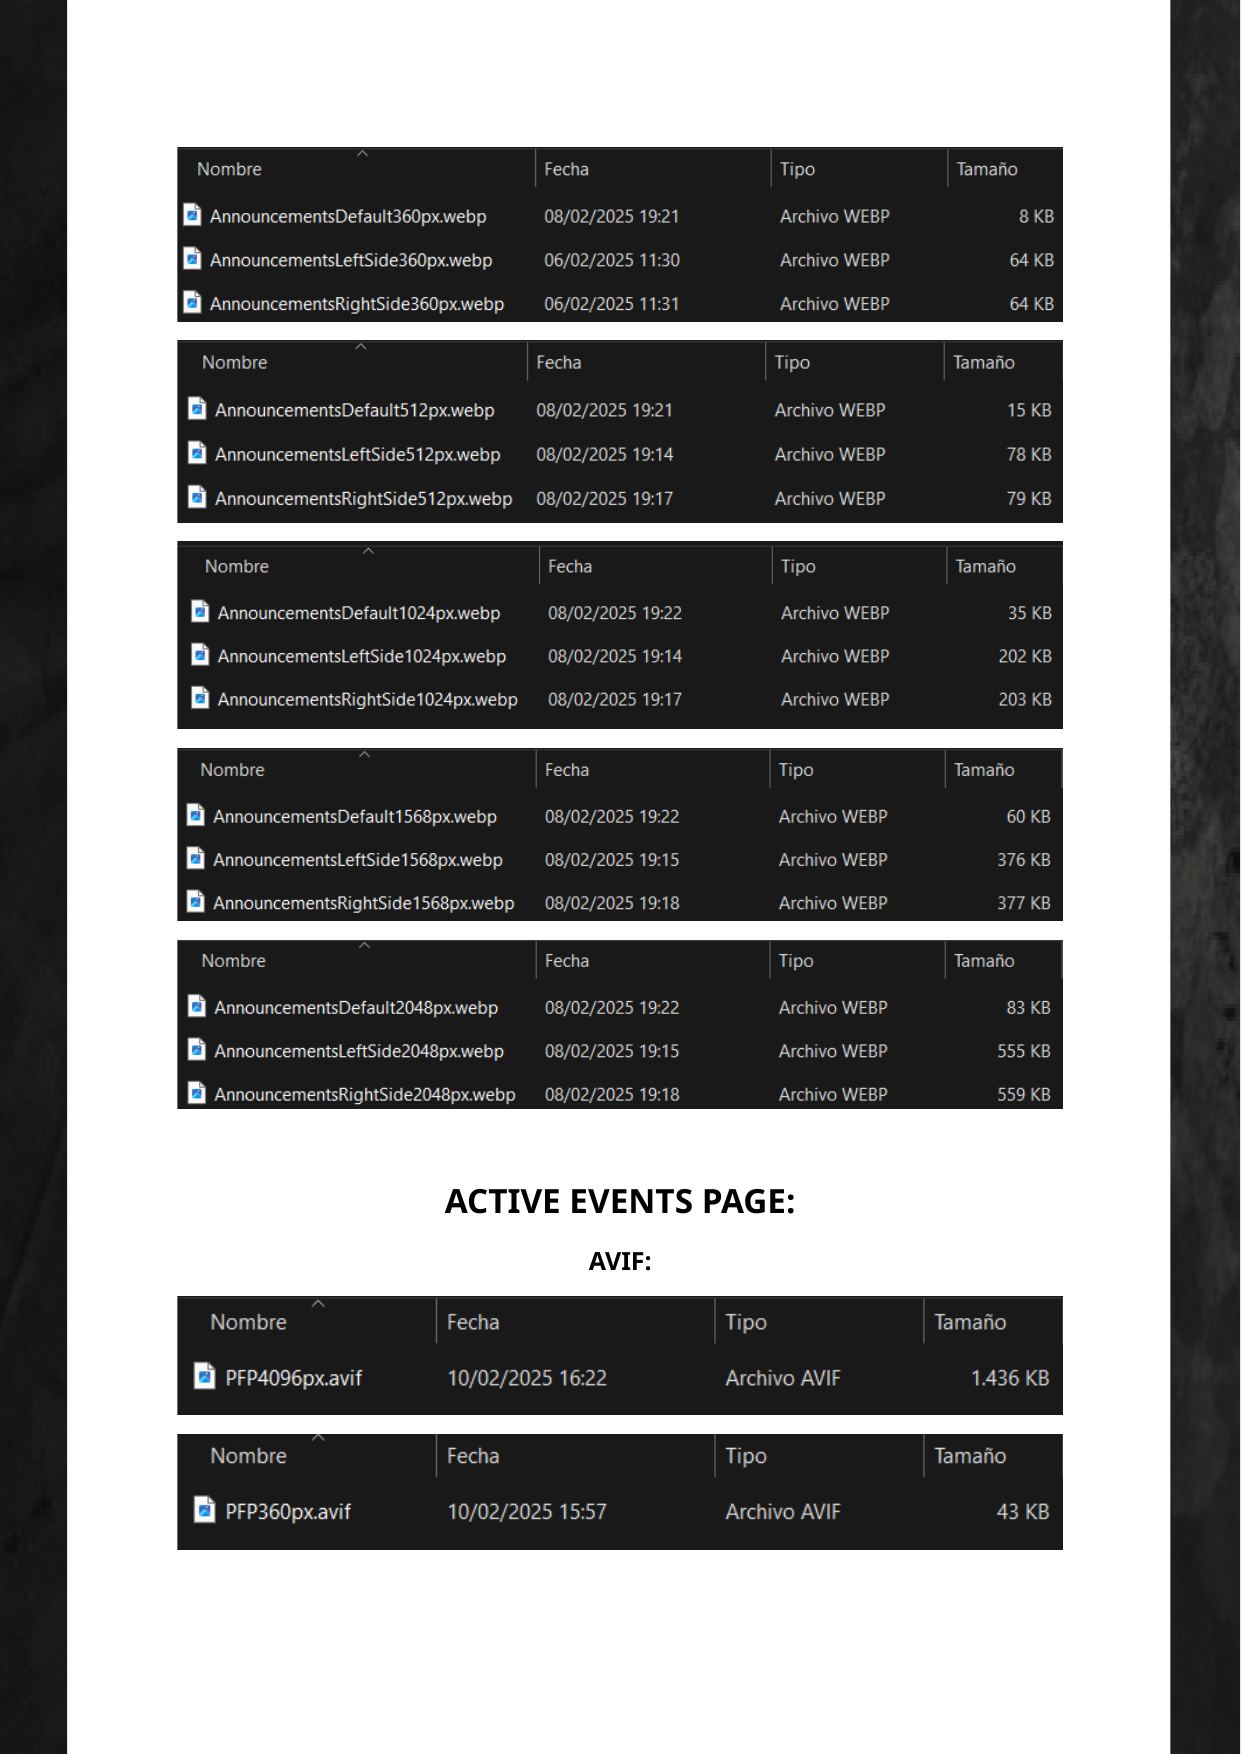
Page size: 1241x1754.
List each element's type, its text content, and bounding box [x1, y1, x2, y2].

picture [177, 340, 1063, 523]
picture [177, 1296, 1063, 1415]
picture [177, 1434, 1063, 1550]
picture [177, 748, 1063, 921]
picture [1170, 0, 1241, 1754]
picture [177, 940, 1063, 1109]
picture [177, 147, 1063, 322]
picture [0, 0, 68, 1754]
text AVIF: [177, 1243, 1063, 1277]
picture [177, 541, 1063, 729]
text ACTIVE EVENTS PAGE: [177, 1178, 1063, 1223]
